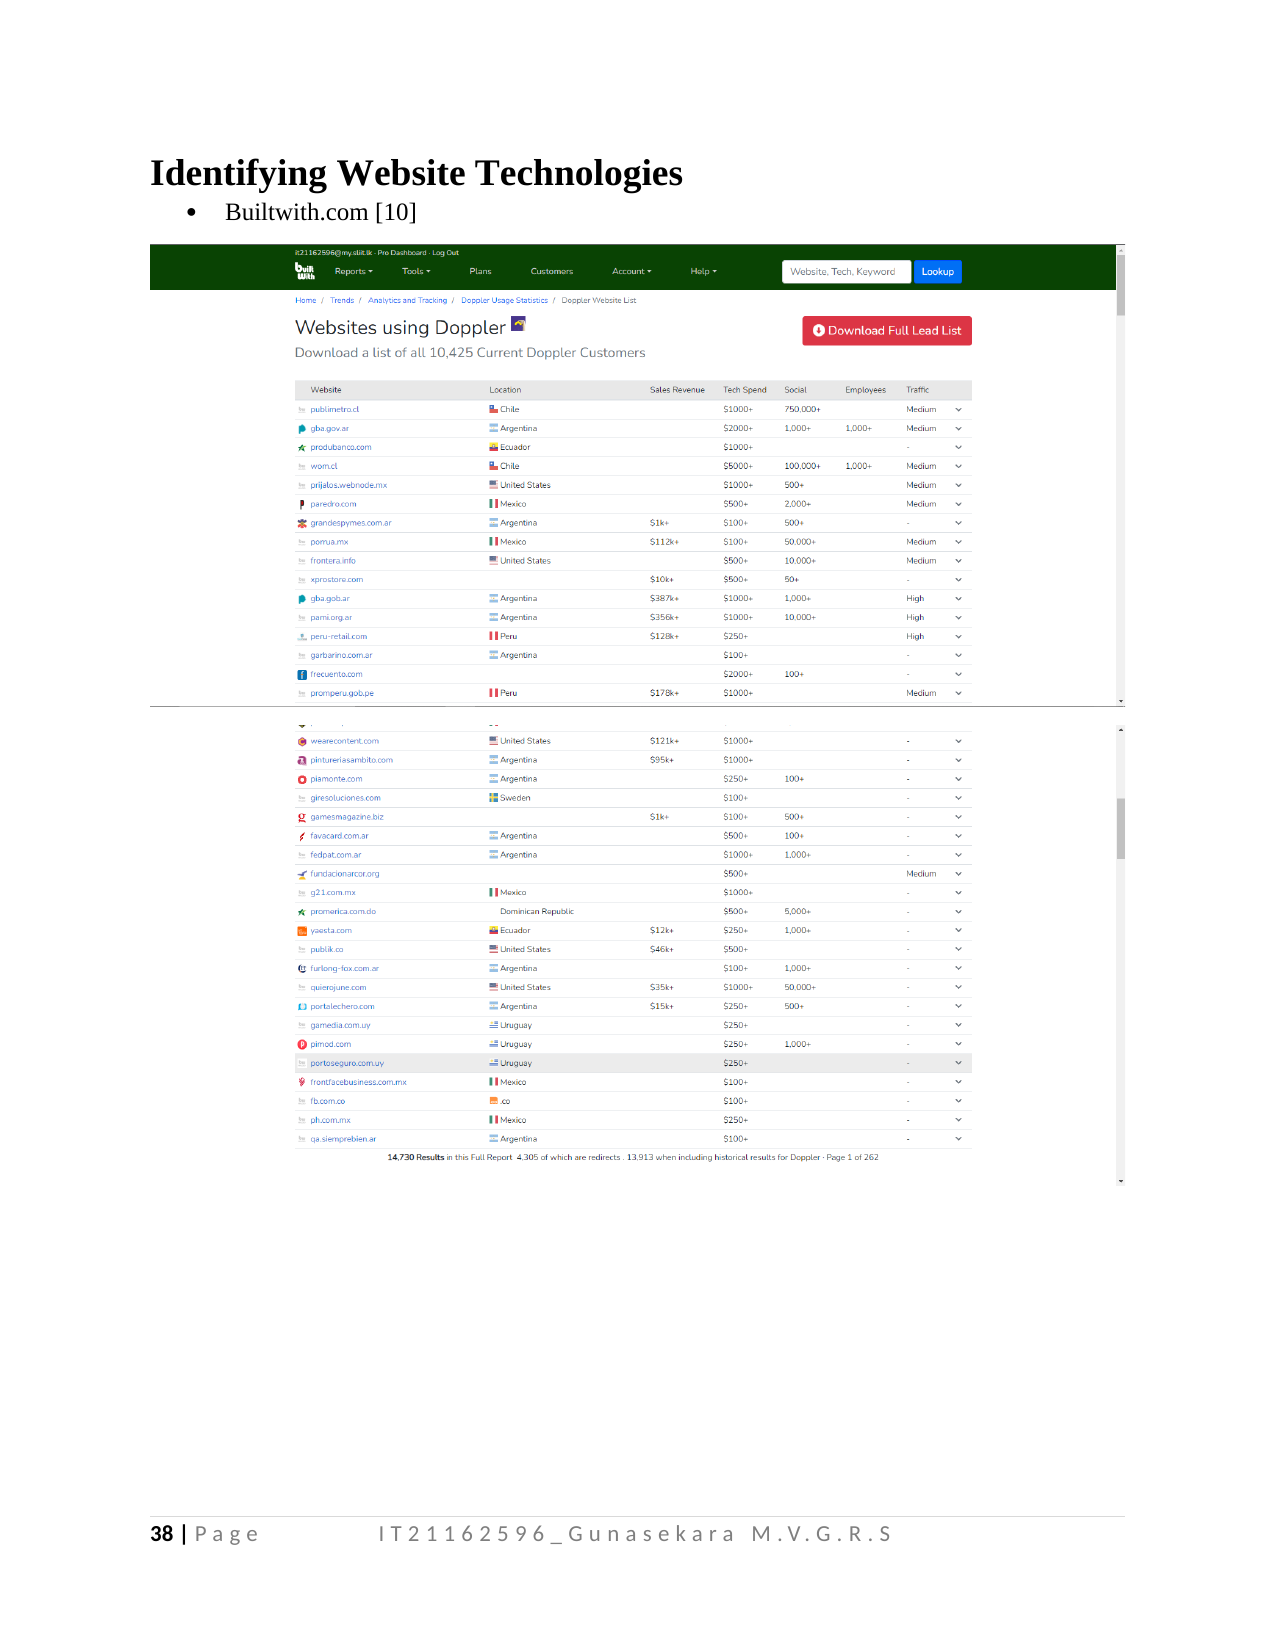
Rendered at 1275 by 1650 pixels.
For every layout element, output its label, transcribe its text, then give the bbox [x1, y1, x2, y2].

picture [150, 244, 1125, 707]
list Builtwith.com [187, 197, 1125, 225]
picture [150, 725, 1125, 1186]
subtitle Identifying Website Technologies [150, 150, 1125, 193]
